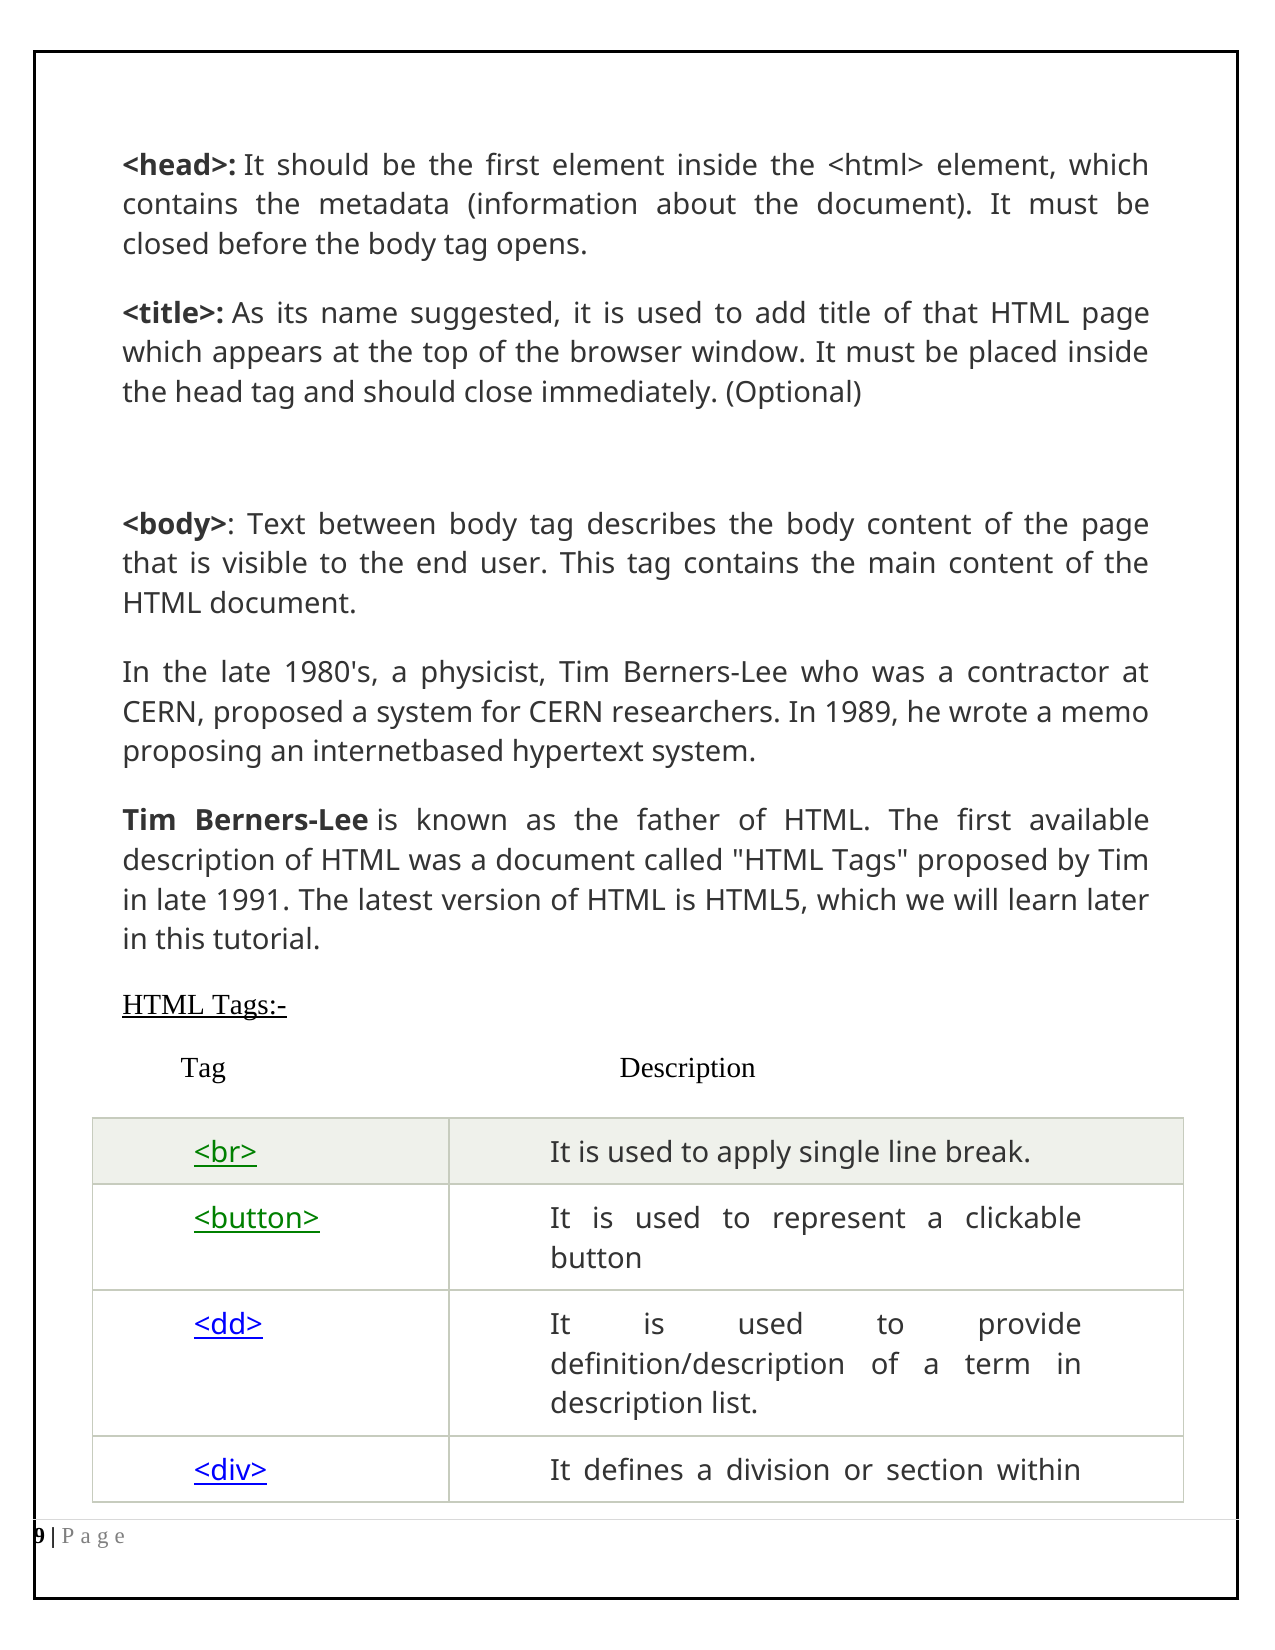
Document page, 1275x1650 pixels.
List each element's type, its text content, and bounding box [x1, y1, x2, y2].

table_cell It is used to represent a clickable button [450, 1185, 1183, 1289]
text Tag Description [122, 1050, 1151, 1083]
table_cell <button> [93, 1185, 448, 1289]
text <head>: It should be the first element inside the <html> element, which contains the metadata (information about the document). It must be closed before the body tag opens. [122, 144, 1151, 263]
table_cell It is used to provide definition/description of a term in description list. [450, 1291, 1183, 1435]
text <body>: Text between body tag describes the body content of the page that is visible to the end user. This tag contains the main content of the HTML document. [122, 503, 1151, 622]
text HTML Tags:- [122, 987, 1151, 1021]
table_header It is used to apply single line break. [450, 1119, 1183, 1183]
text In the late 1980's, a physicist, Tim Berners-Lee who was a contractor at CERN, proposed a system for CERN researchers. In 1989, he wrote a memo proposing an internetbased hypertext system. [122, 651, 1151, 770]
text Tim Berners-Lee is known as the father of HTML. The first available description of HTML was a document called "HTML Tags" proposed by Tim in late 1991. The latest version of HTML is HTML5, which we will learn later in this tutorial. [122, 799, 1151, 958]
table_cell <dd> [93, 1291, 448, 1435]
table_header <br> [93, 1119, 448, 1183]
text <title>: As its name suggested, it is used to add title of that HTML page which appears at the top of the browser window. It must be placed inside the head tag and should close immediately. (Optional) [122, 292, 1151, 411]
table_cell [450, 1437, 1183, 1501]
table_cell <div> [93, 1437, 448, 1501]
